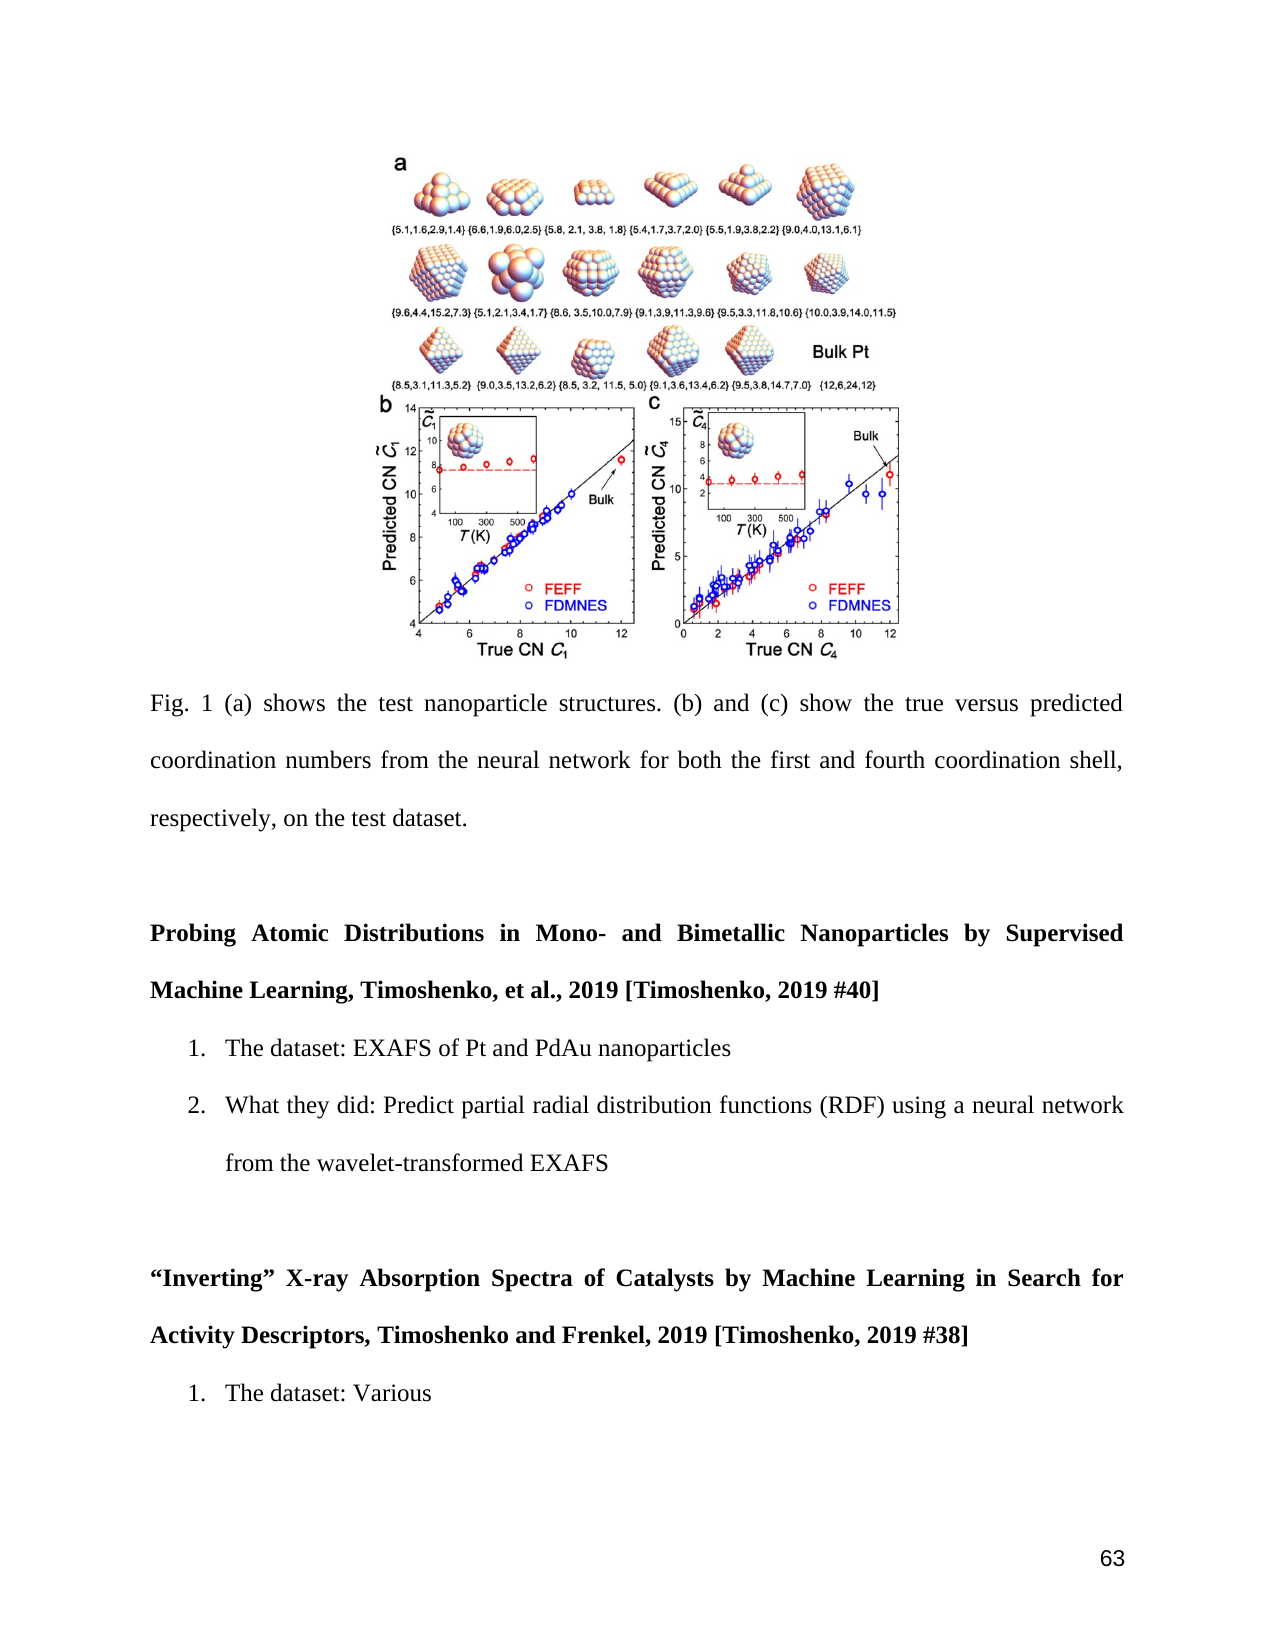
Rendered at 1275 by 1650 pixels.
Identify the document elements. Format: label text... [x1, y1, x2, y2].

list The dataset: Various [187, 1378, 1125, 1407]
picture [368, 150, 907, 662]
text Probing Atomic Distributions in Mono- and Bimetallic Nanoparticles by Supervised Machine Learning, Timoshenko, et al., 2019 [Timoshenko, 2019 #40] [150, 918, 1125, 1004]
list The dataset: EXAFS of Pt and PdAu nanoparticles [187, 1033, 1125, 1062]
text “Inverting” X‑ray Absorption Spectra of Catalysts by Machine Learning in Search for Activity Descriptors, Timoshenko and Frenkel, 2019 [Timoshenko, 2019 #38] [150, 1263, 1125, 1349]
text Fig. 1 (a) shows the test nanoparticle structures. (b) and (c) show the true versus predicted coordination numbers from the neural network for both the first and fourth coordination shell, respectively, on the test dataset. [150, 688, 1125, 832]
list What they did: Predict partial radial distribution functions (RDF) using a neural network from the wavelet-transformed EXAFS [187, 1091, 1125, 1177]
